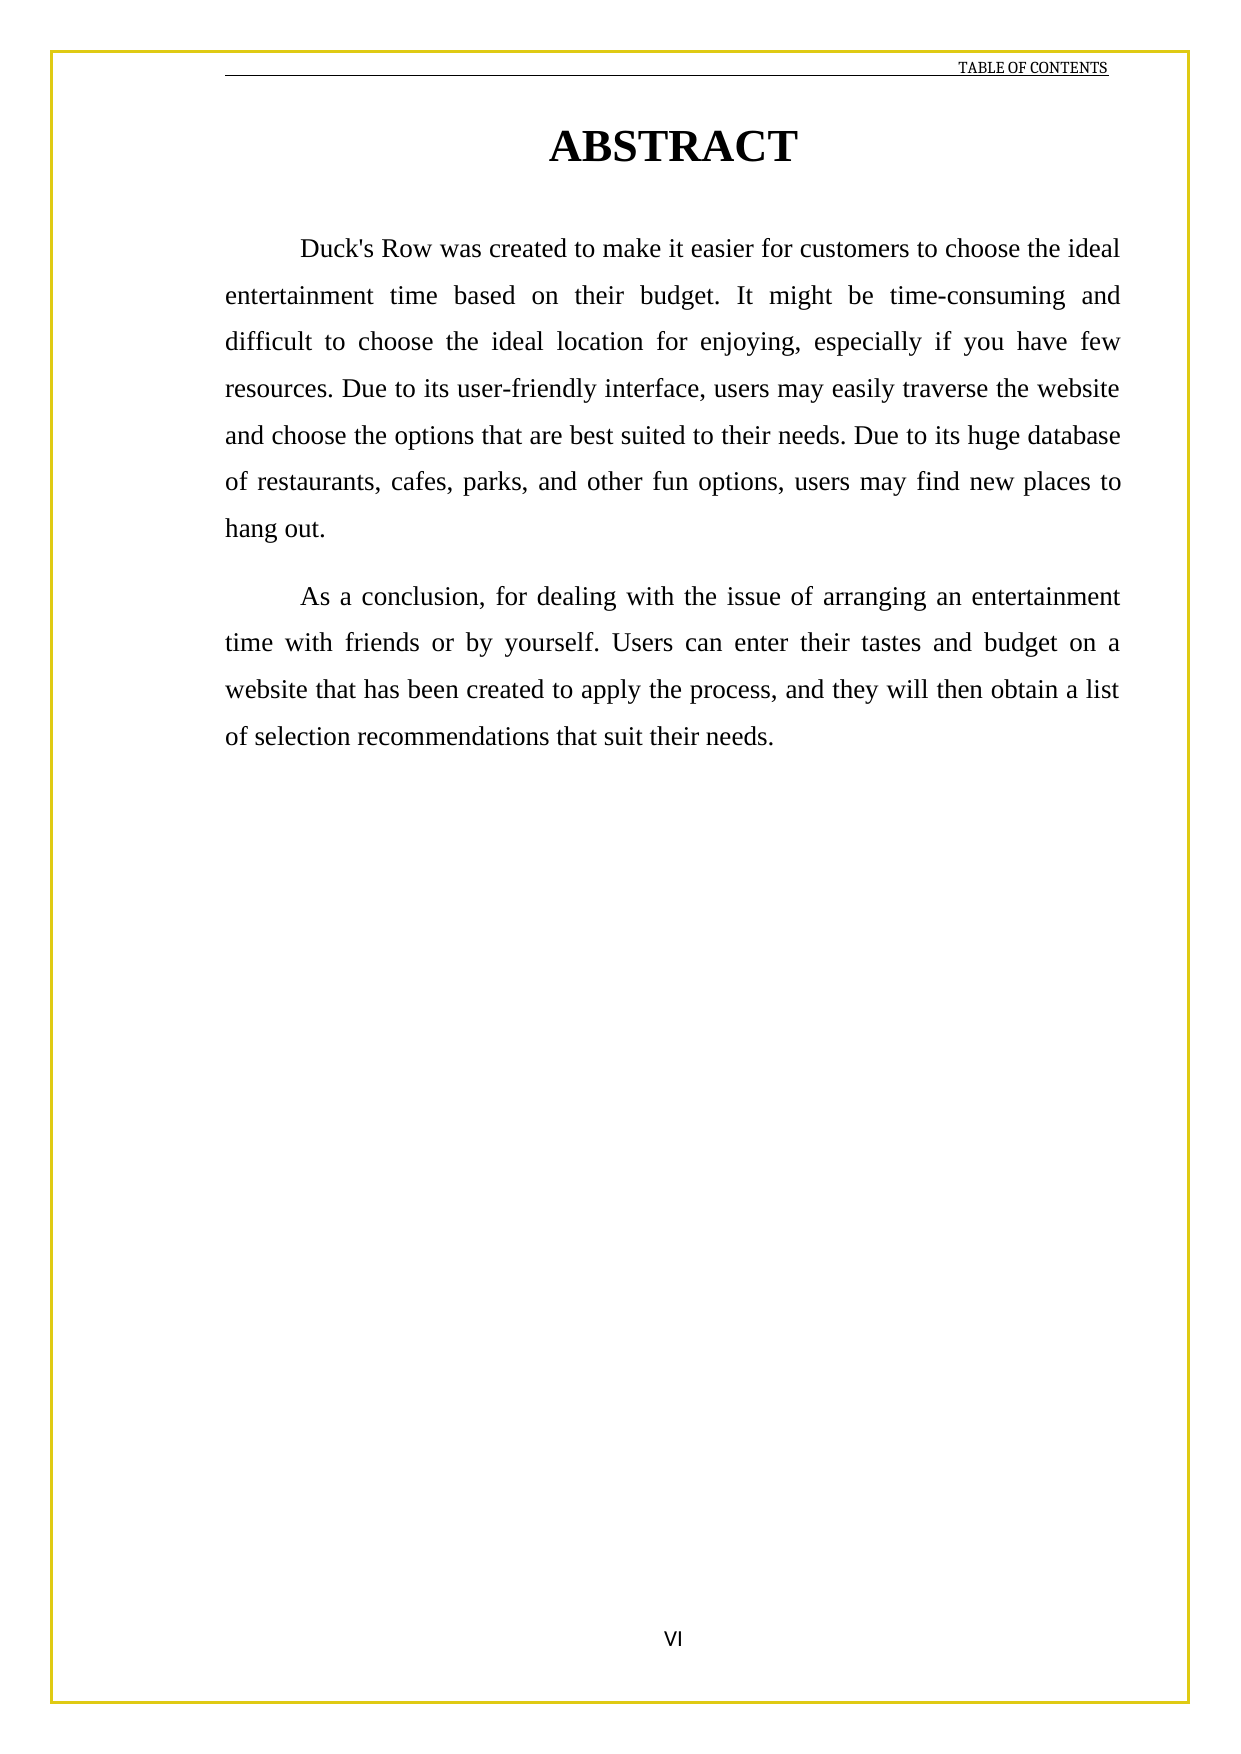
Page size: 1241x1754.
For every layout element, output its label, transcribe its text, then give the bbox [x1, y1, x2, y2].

text As a conclusion, for dealing with the issue of arranging an entertainment time with friends or by yourself. Users can enter their tastes and budget on a website that has been created to apply the process, and they will then obtain a list of selection recommendations that suit their needs. [225, 579, 1122, 751]
subtitle ABSTRACT [225, 118, 1122, 171]
text Duck's Row was created to make it easier for customers to choose the ideal entertainment time based on their budget. It might be time-consuming and difficult to choose the ideal location for enjoying, especially if you have few resources. Due to its user-friendly interface, users may easily traverse the website and choose the options that are best suited to their needs. Due to its huge database of restaurants, cafes, parks, and other fun options, users may find new places to hang out. [225, 232, 1122, 543]
